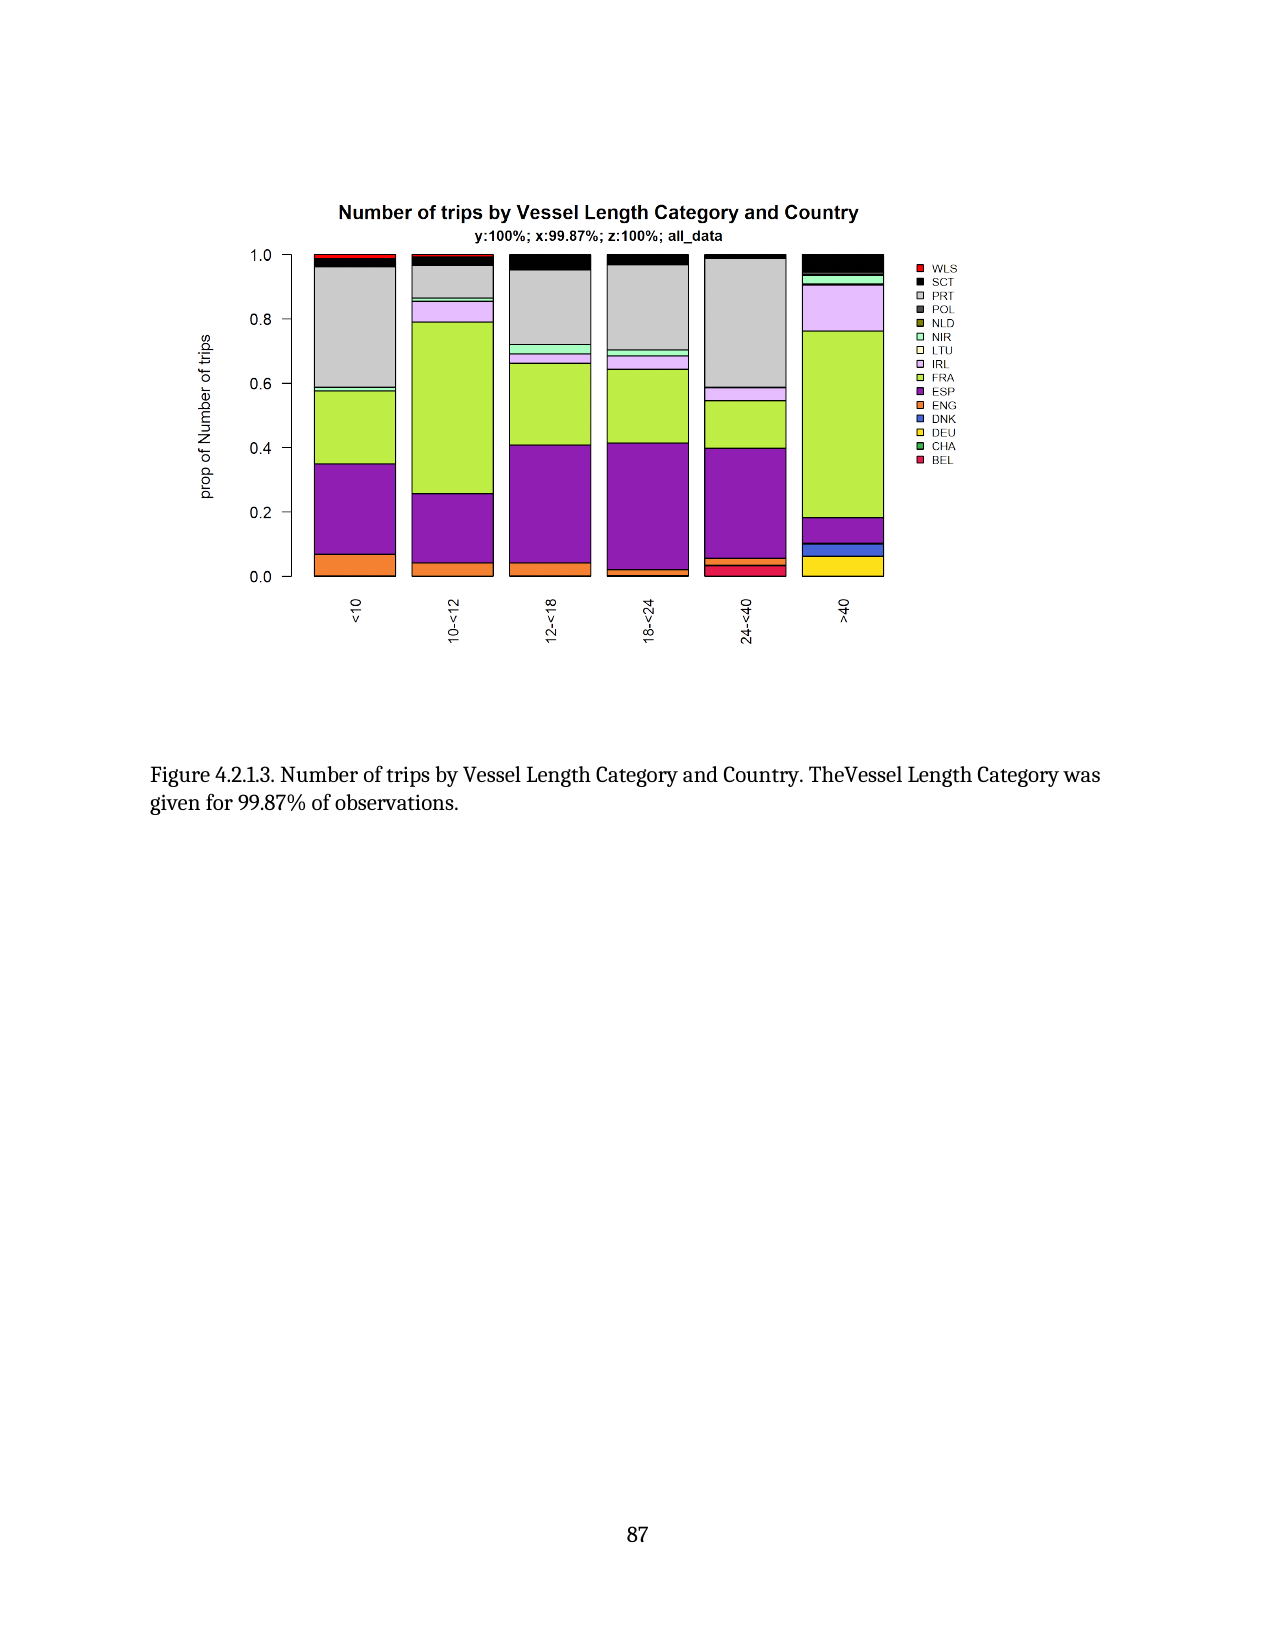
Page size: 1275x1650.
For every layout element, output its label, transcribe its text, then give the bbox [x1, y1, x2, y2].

text Figure 4.2.1.3. Number of trips by Vessel Length Category and Country. TheVessel Length Category was given for 99.87% of observations. [150, 760, 1125, 816]
picture [150, 150, 1125, 760]
